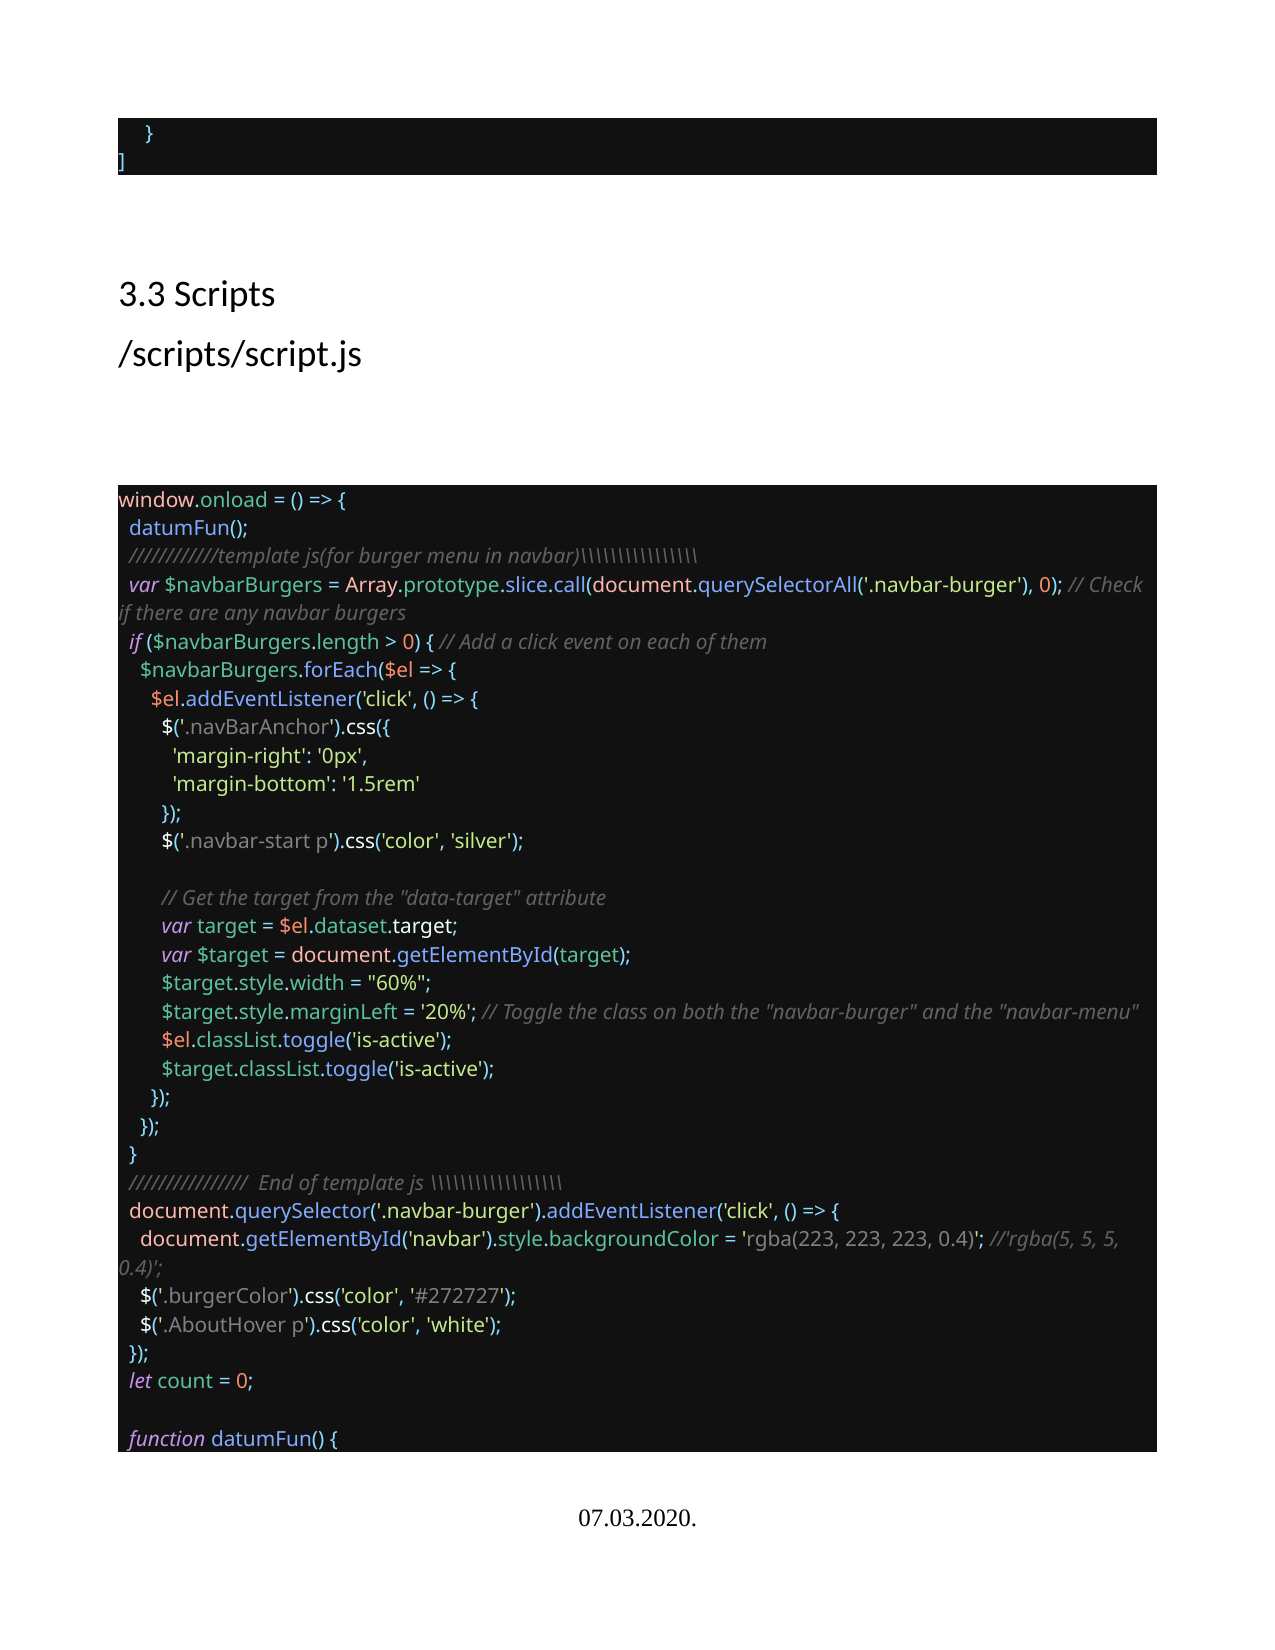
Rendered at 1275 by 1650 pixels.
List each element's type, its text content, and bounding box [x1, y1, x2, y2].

text /scripts/script.js [118, 330, 1157, 376]
text 3.3 Scripts [118, 269, 1157, 315]
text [118, 485, 1157, 1452]
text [118, 118, 1157, 175]
